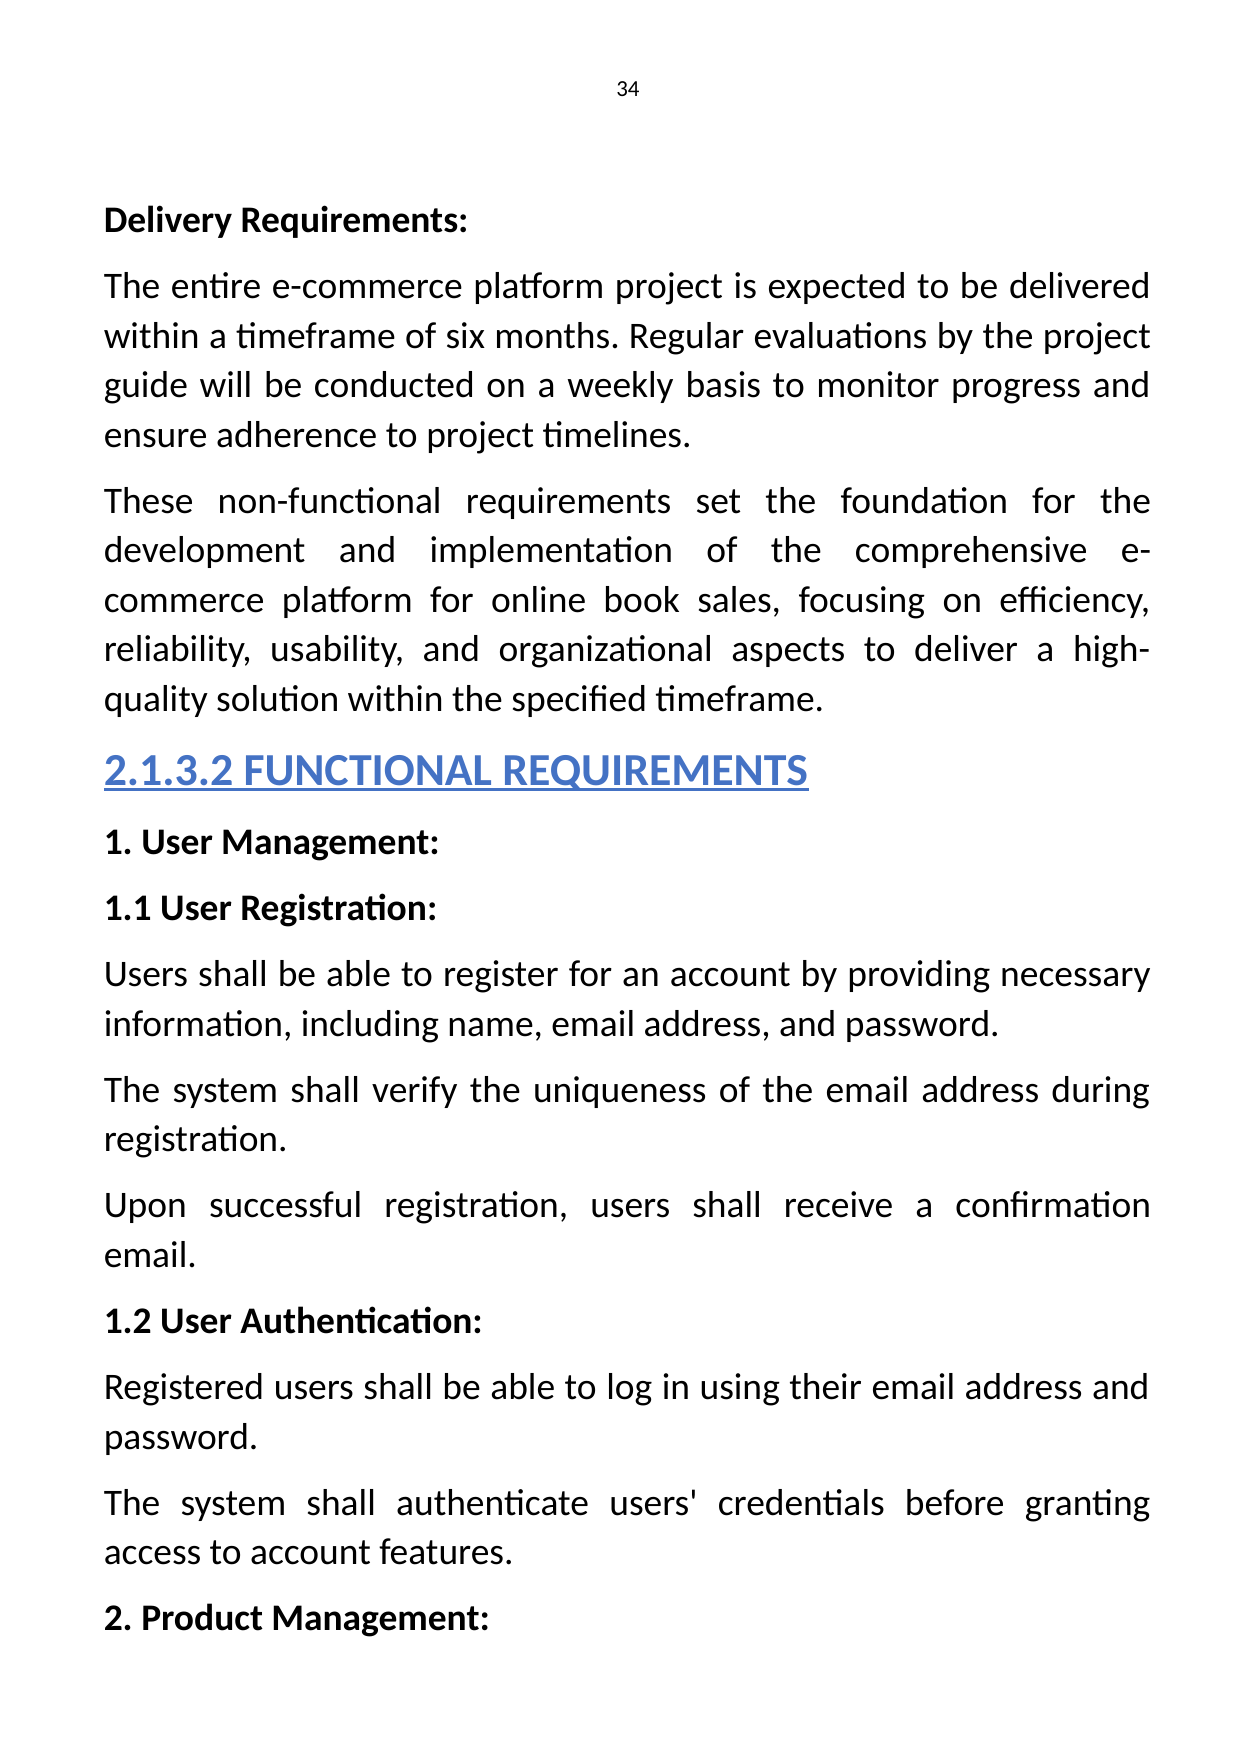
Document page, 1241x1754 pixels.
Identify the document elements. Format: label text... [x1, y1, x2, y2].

text 1.2 User Authentication: [103, 1297, 1152, 1343]
text 1.1 User Registration: [103, 884, 1152, 930]
text Users shall be able to register for an account by providing necessary information, including name, email address, and password. [103, 950, 1152, 1045]
text The system shall verify the uniqueness of the email address during registration. [103, 1066, 1152, 1161]
text The entire e-commerce platform project is expected to be delivered within a timeframe of six months. Regular evaluations by the project guide will be conducted on a weekly basis to monitor progress and ensure adherence to project timelines. [103, 262, 1152, 456]
text Delivery Requirements: [103, 196, 1152, 242]
text These non-functional requirements set the foundation for the development and implementation of the comprehensive e-commerce platform for online book sales, focusing on efficiency, reliability, usability, and organizational aspects to deliver a high-quality solution within the specified timeframe. [103, 477, 1152, 721]
text Upon successful registration, users shall receive a confirmation email. [103, 1181, 1152, 1277]
text 2.1.3.2 FUNCTIONAL REQUIREMENTS [103, 741, 1152, 797]
text 2. Product Management: [103, 1594, 1152, 1640]
text The system shall authenticate users' credentials before granting access to account features. [103, 1479, 1152, 1574]
text Registered users shall be able to log in using their email address and password. [103, 1363, 1152, 1458]
text 1. User Management: [103, 818, 1152, 864]
